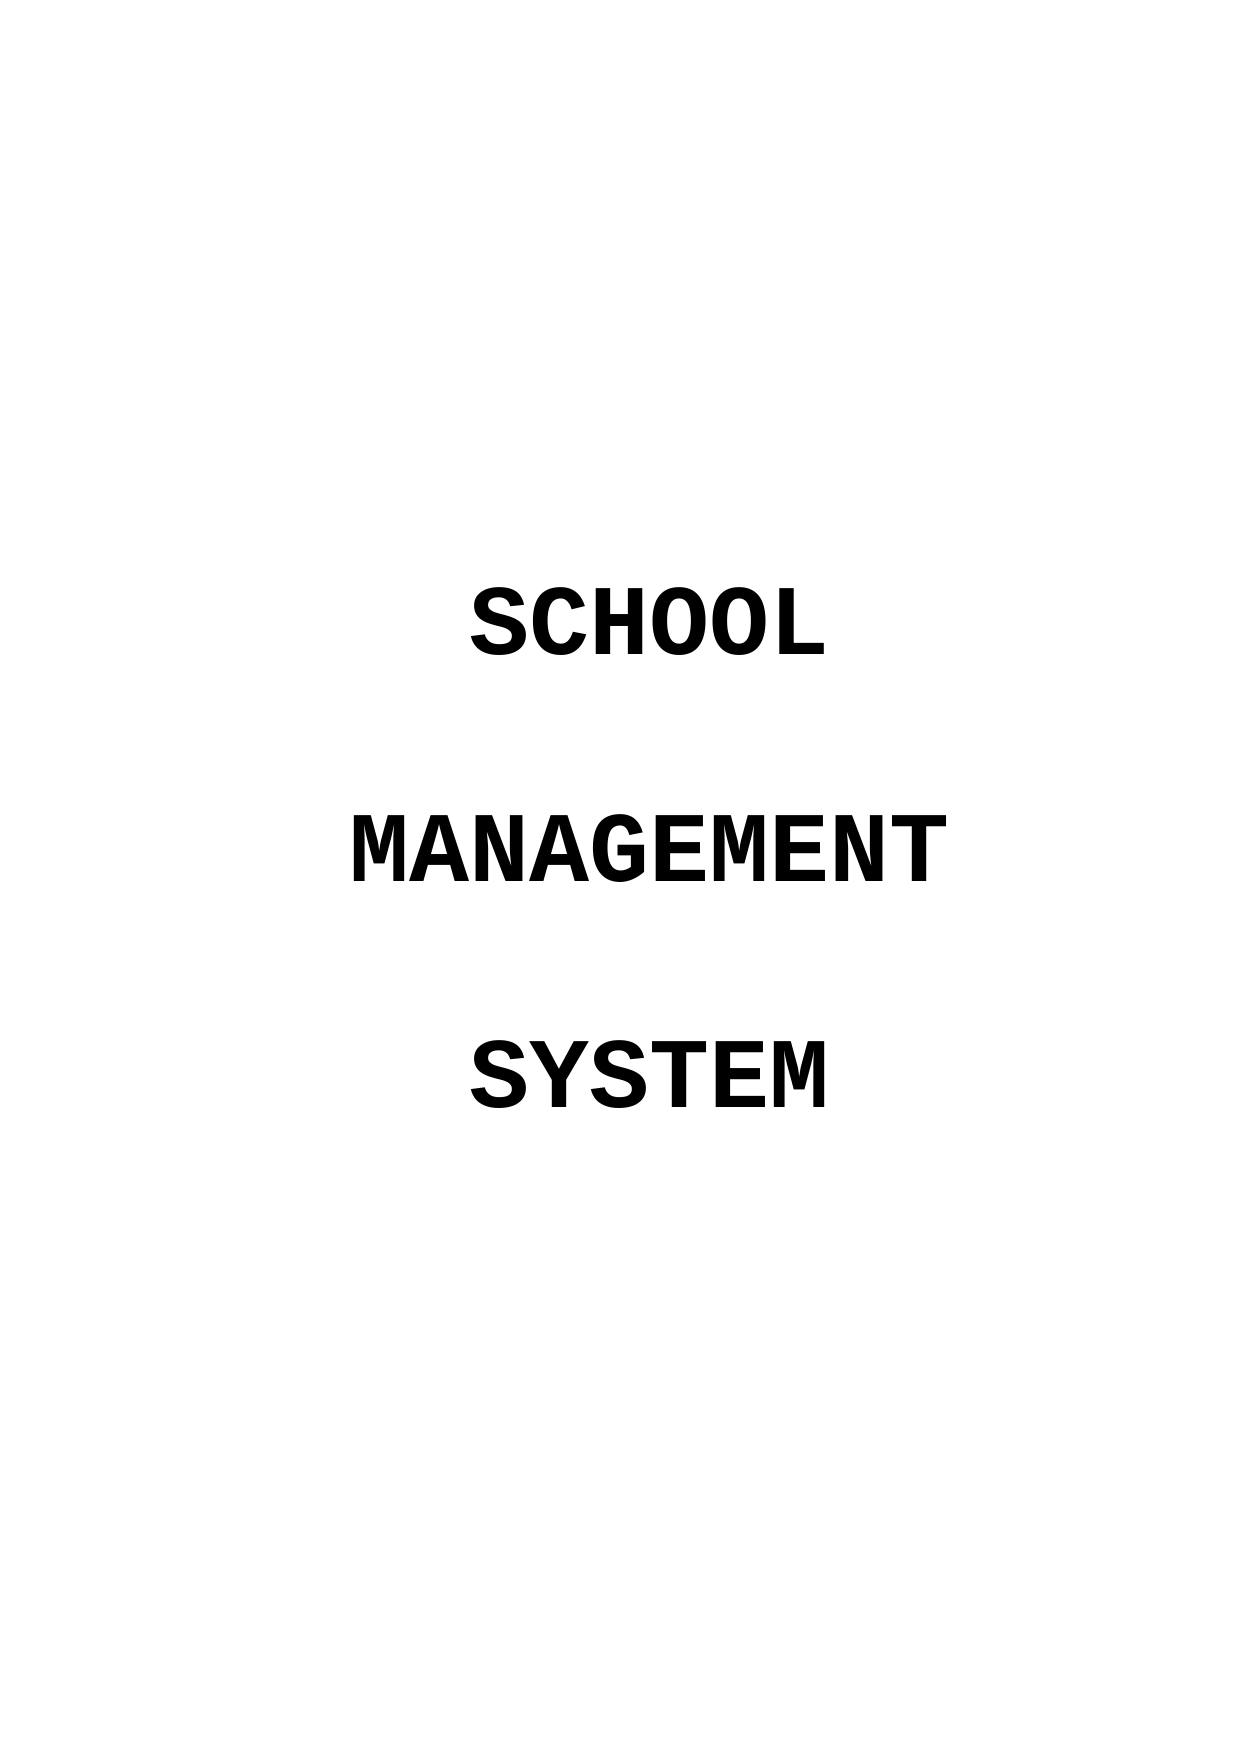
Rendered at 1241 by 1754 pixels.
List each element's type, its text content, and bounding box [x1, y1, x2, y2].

text SCHOOL [118, 571, 1181, 684]
text MANAGEMENT [118, 798, 1181, 911]
text SYSTEM [118, 1024, 1181, 1138]
